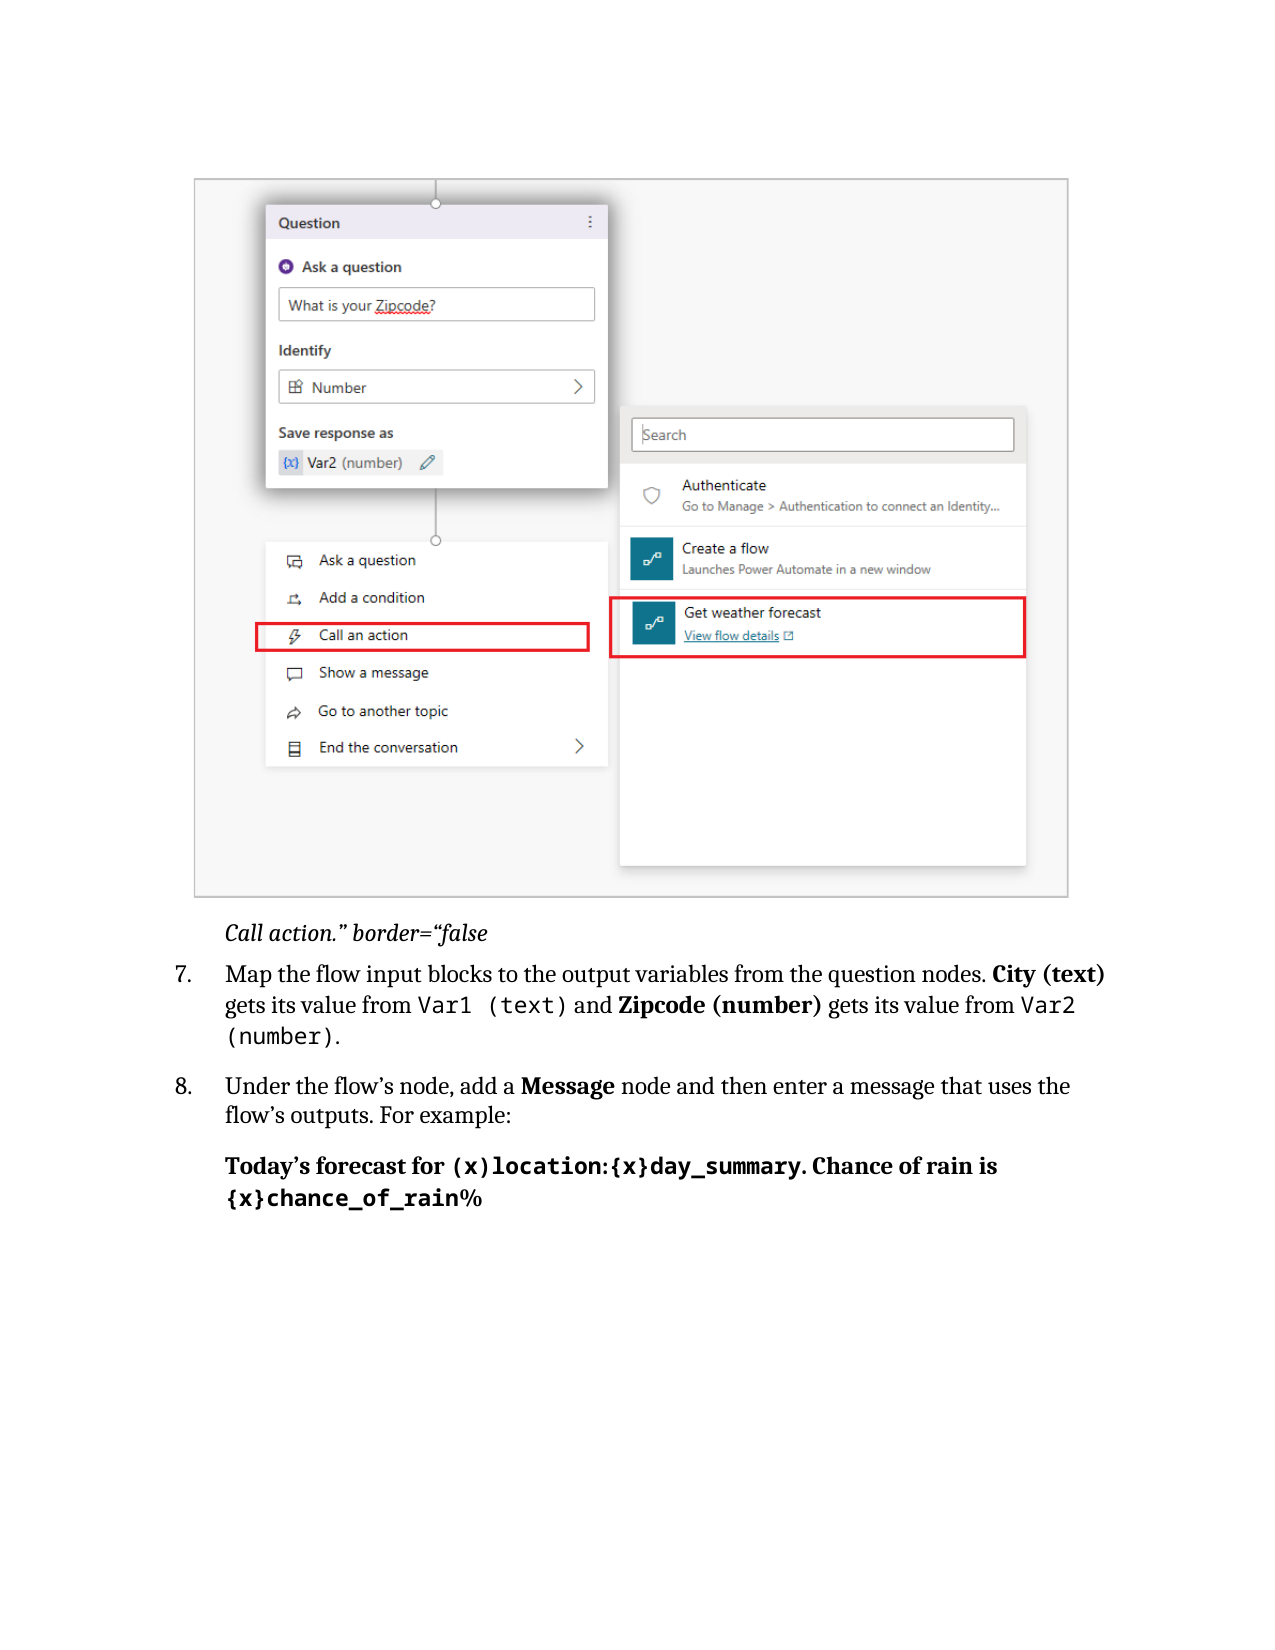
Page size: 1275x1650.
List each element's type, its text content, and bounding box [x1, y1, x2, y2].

list Under the flow’s node, add a Message node and then enter a message that uses the flow’s outputs. For example: [175, 1072, 1125, 1129]
picture [193, 178, 1069, 898]
list Today’s forecast for (x)location:{x}day_summary. Chance of rain is {x}chance_of_rain% [175, 1150, 1125, 1213]
list Map the flow input blocks to the output variables from the question nodes. City (text) gets its value from Var1 (text) and Zipcode (number) gets its value from Var2 (number). [175, 960, 1125, 1051]
list Call action.” border=“false [175, 918, 1125, 947]
